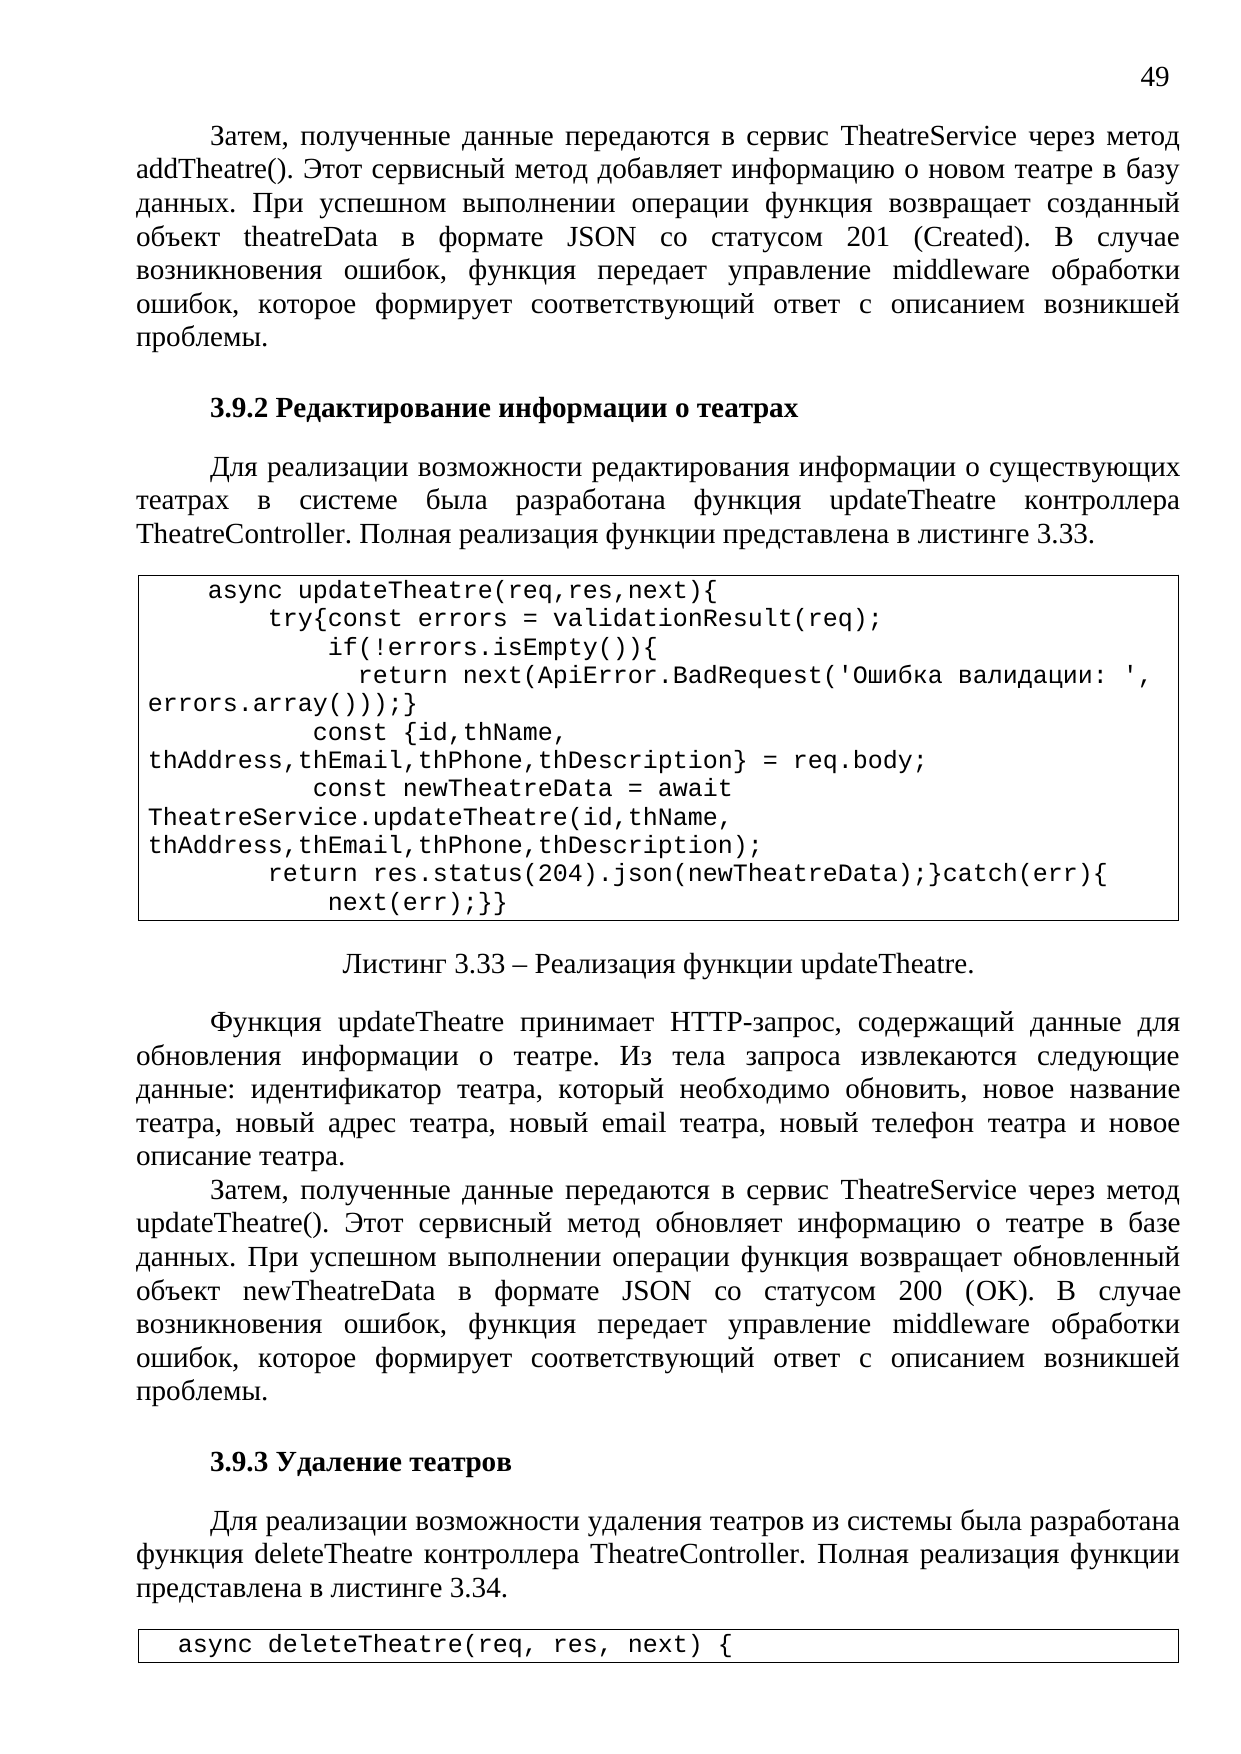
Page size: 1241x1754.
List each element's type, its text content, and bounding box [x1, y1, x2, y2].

text Затем, полученные данные передаются в сервис TheatreService через метод addTheatre(). Этот сервисный метод добавляет информацию о новом театре в базу данных. При успешном выполнении операции функция возвращает созданный объект theatreData в формате JSON со статусом 201 (Created). В случае возникновения ошибок, функция передает управление middleware обработки ошибок, которое формирует соответствующий ответ с описанием возникшей проблемы. [136, 118, 1181, 353]
text const {id,thName, thAddress,thEmail,thPhone,thDescription} = req.body; [139, 716, 1178, 773]
text 3.9.3 Удаление театров [136, 1444, 1181, 1478]
text Функция updateTheatre принимает HTTP-запрос, содержащий данные для обновления информации о театре. Из тела запроса извлекаются следующие данные: идентификатор театра, который необходимо обновить, новое название театра, новый адрес театра, новый email театра, новый телефон театра и новое описание театра. [136, 1004, 1181, 1172]
text async updateTheatre(req,res,next){ [139, 576, 1178, 603]
text Затем, полученные данные передаются в сервис TheatreService через метод updateTheatre(). Этот сервисный метод обновляет информацию о театре в базе данных. При успешном выполнении операции функция возвращает обновленный объект newTheatreData в формате JSON со статусом 200 (OK). В случае возникновения ошибок, функция передает управление middleware обработки ошибок, которое формирует соответствующий ответ с описанием возникшей проблемы. [136, 1172, 1181, 1407]
text Для реализации возможности редактирования информации о существующих театрах в системе была разработана функция updateTheatre контроллера TheatreController. Полная реализация функции представлена в листинге 3.33. [136, 449, 1181, 549]
text const newTheatreData = await TheatreService.updateTheatre(id,thName, thAddress,thEmail,thPhone,thDescription); [139, 773, 1178, 858]
text async deleteTheatre(req, res, next) { [139, 1630, 1178, 1662]
text Для реализации возможности удаления театров из системы была разработана функция deleteTheatre контроллера TheatreController. Полная реализация функции представлена в листинге 3.34. [136, 1503, 1181, 1603]
text next(err);}} [139, 886, 1178, 920]
text 3.9.2 Редактирование информации о театрах [136, 390, 1181, 424]
text return res.status(204).json(newTheatreData);}catch(err){ [139, 858, 1178, 886]
text if(!errors.isEmpty()){ [139, 631, 1178, 659]
text try{const errors = validationResult(req); [139, 603, 1178, 631]
text Листинг 3.33 – Реализация функции updateTheatre. [136, 946, 1181, 979]
text return next(ApiError.BadRequest('Ошибка валидации: ', errors.array()));} [139, 659, 1178, 716]
